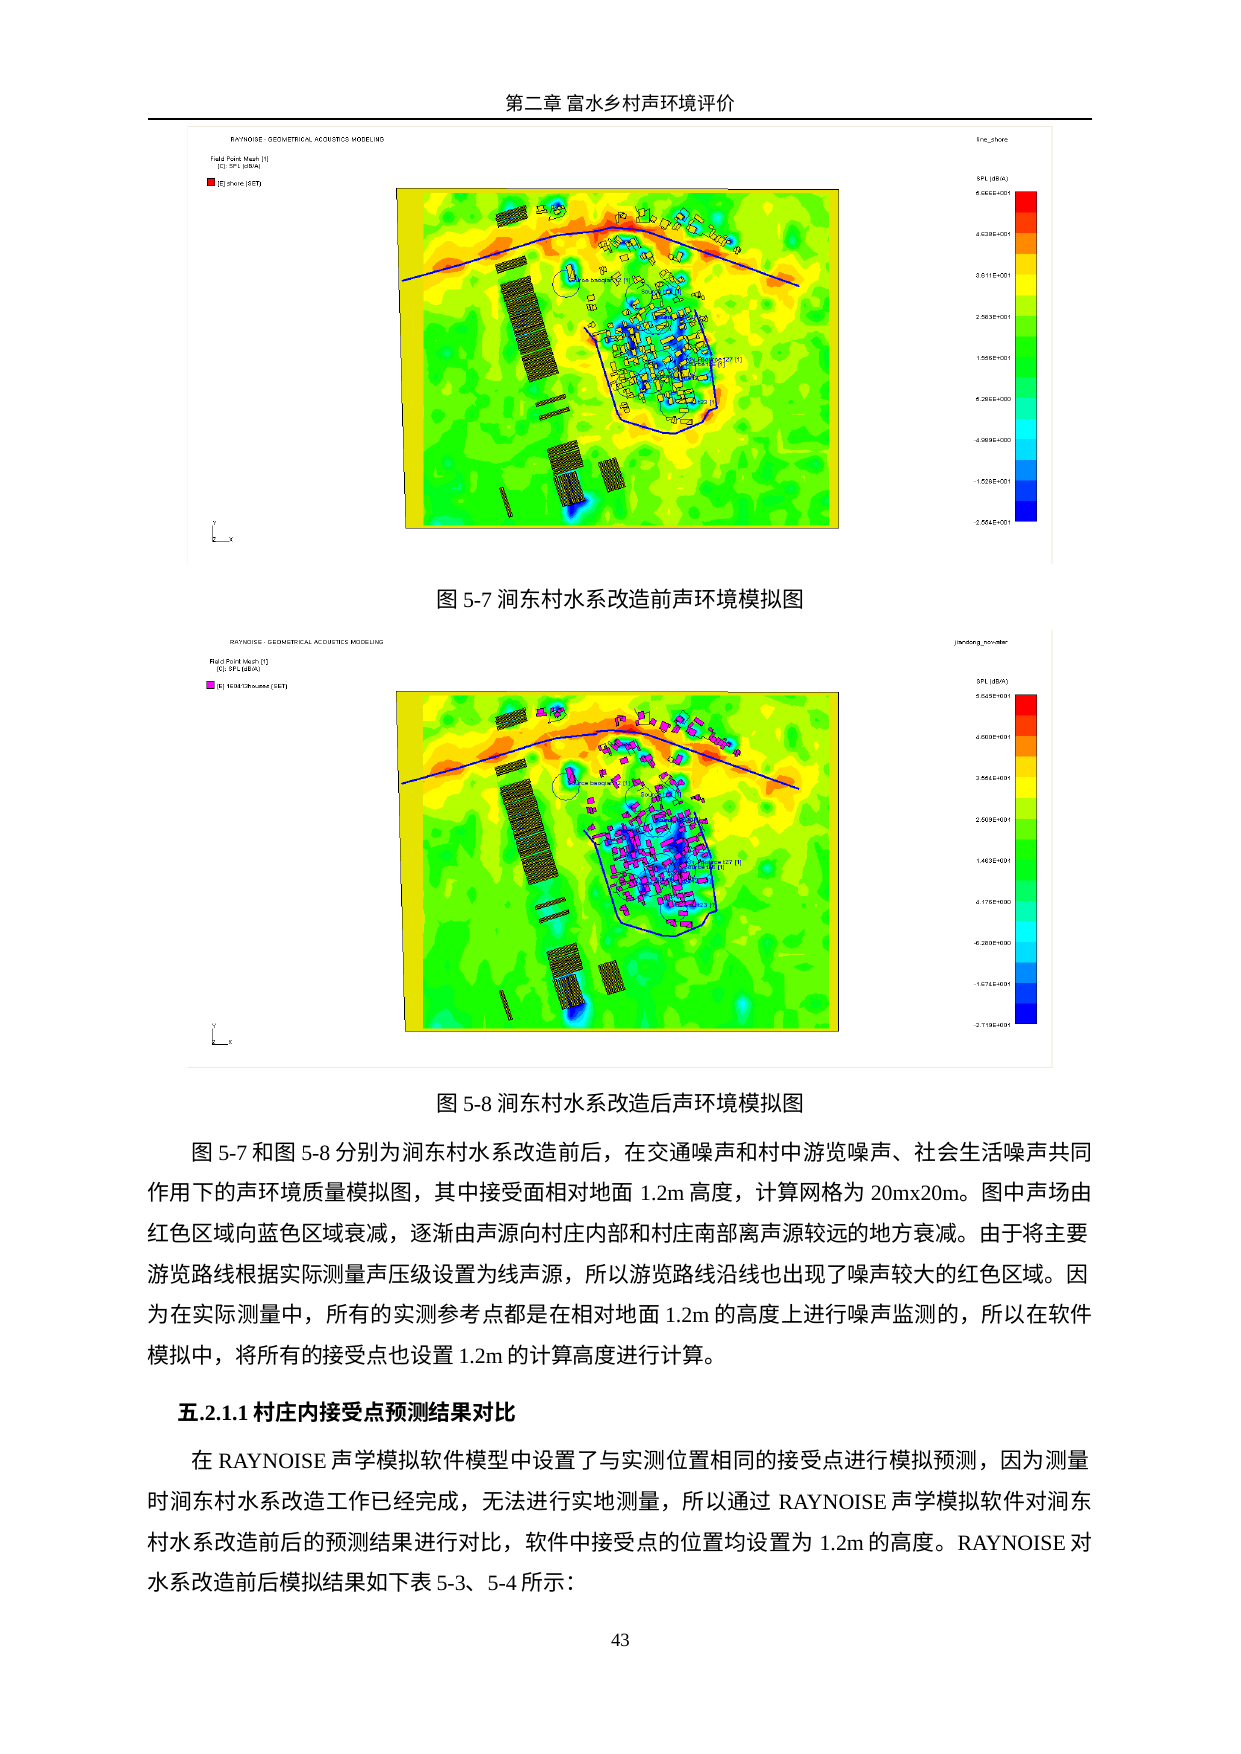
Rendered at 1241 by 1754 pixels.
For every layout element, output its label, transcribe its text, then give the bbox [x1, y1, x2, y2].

text 在RAYNOISE声学模拟软件模型中设置了与实测位置相同的接受点进行模拟预测，因为测量时涧东村水系改造工作已经完成，无法进行实地测量，所以通过RAYNOISE声学模拟软件对涧东村水系改造前后的预测结果进行对比，软件中接受点的位置均设置为1.2m的高度。RAYNOISE对水系改造前后模拟结果如下表5-3、5-4所示： [148, 1443, 1092, 1597]
picture [187, 126, 1053, 564]
text 图5-7 涧东村水系改造前声环境模拟图 [148, 582, 1092, 614]
text 图5-8 涧东村水系改造后声环境模拟图 [148, 1086, 1092, 1118]
text 村庄内接受点预测结果对比 [177, 1394, 1092, 1427]
text 图5-7和图5-8分别为涧东村水系改造前后，在交通噪声和村中游览噪声、社会生活噪声共同作用下的声环境质量模拟图，其中接受面相对地面1.2m高度，计算网格为20mx20m。图中声场由红色区域向蓝色区域衰减，逐渐由声源向村庄内部和村庄南部离声源较远的地方衰减。由于将主要游览路线根据实际测量声压级设置为线声源，所以游览路线沿线也出现了噪声较大的红色区域。因为在实际测量中，所有的实测参考点都是在相对地面1.2m的高度上进行噪声监测的，所以在软件模拟中，将所有的接受点也设置1.2m的计算高度进行计算。 [148, 1134, 1092, 1370]
picture [187, 630, 1053, 1068]
